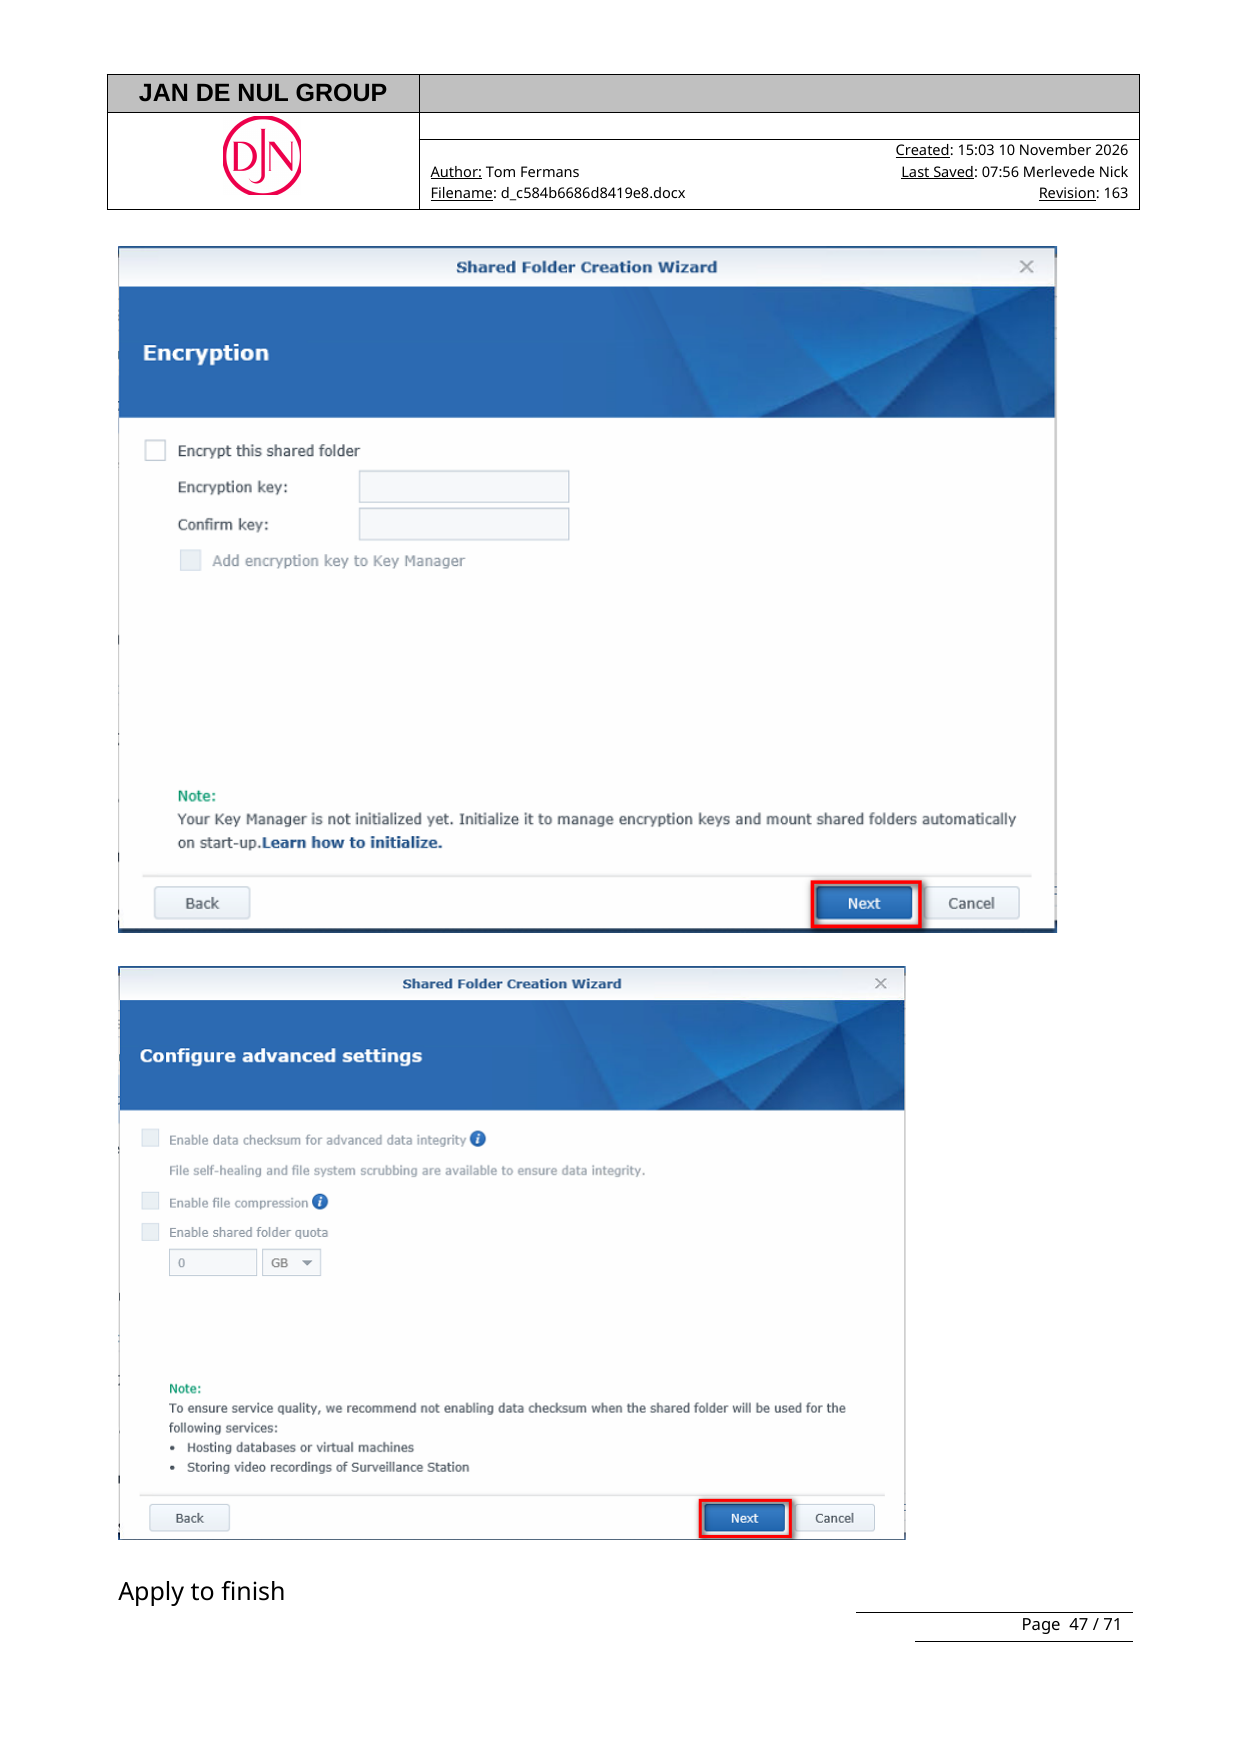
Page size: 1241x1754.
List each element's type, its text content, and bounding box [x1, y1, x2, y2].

picture [118, 966, 906, 1540]
picture [222, 116, 301, 195]
picture [118, 246, 1058, 933]
text Apply to finish [118, 1573, 1122, 1607]
